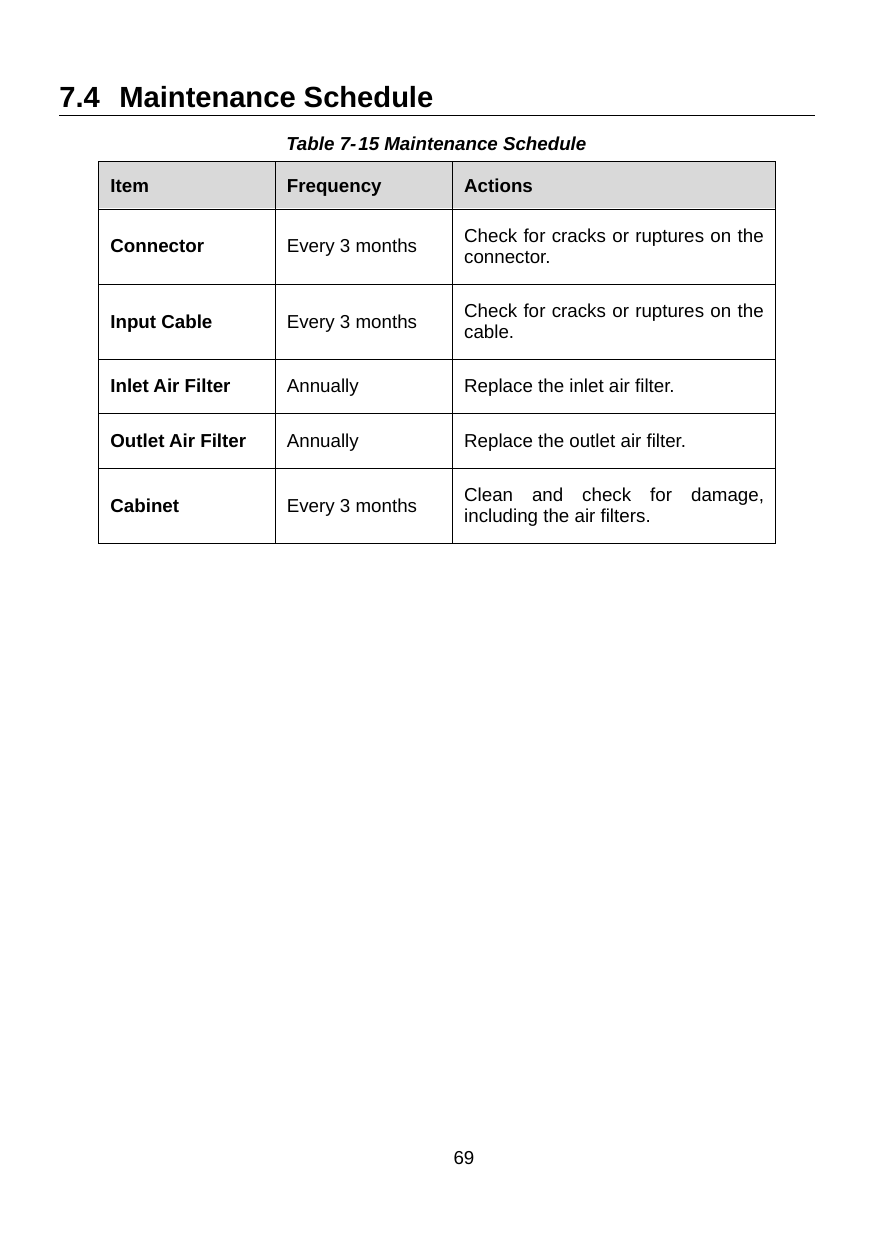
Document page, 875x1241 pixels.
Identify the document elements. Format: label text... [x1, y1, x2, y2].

table_cell Every 3 months [276, 469, 452, 543]
table_cell Check for cracks or ruptures on the connector. [453, 210, 775, 284]
table_cell Connector [99, 210, 275, 284]
table_cell Inlet Air Filter [99, 360, 275, 413]
table_cell Outlet Air Filter [99, 414, 275, 468]
table_cell Clean and check for damage, including the air filters. [453, 469, 775, 543]
table_cell Annually [276, 360, 452, 413]
table_header Frequency [276, 162, 452, 208]
table_cell Every 3 months [276, 210, 452, 284]
table_cell Replace the outlet air filter. [453, 414, 775, 468]
table_cell Check for cracks or ruptures on the cable. [453, 285, 775, 359]
subtitle Maintenance Schedule [59, 84, 815, 115]
table_header Actions [453, 162, 775, 208]
table_cell Cabinet [99, 469, 275, 543]
table_cell Replace the inlet air filter. [453, 360, 775, 413]
table_cell Input Cable [99, 285, 275, 359]
table_cell Every 3 months [276, 285, 452, 359]
table_header Item [99, 162, 275, 208]
table_cell Annually [276, 414, 452, 468]
